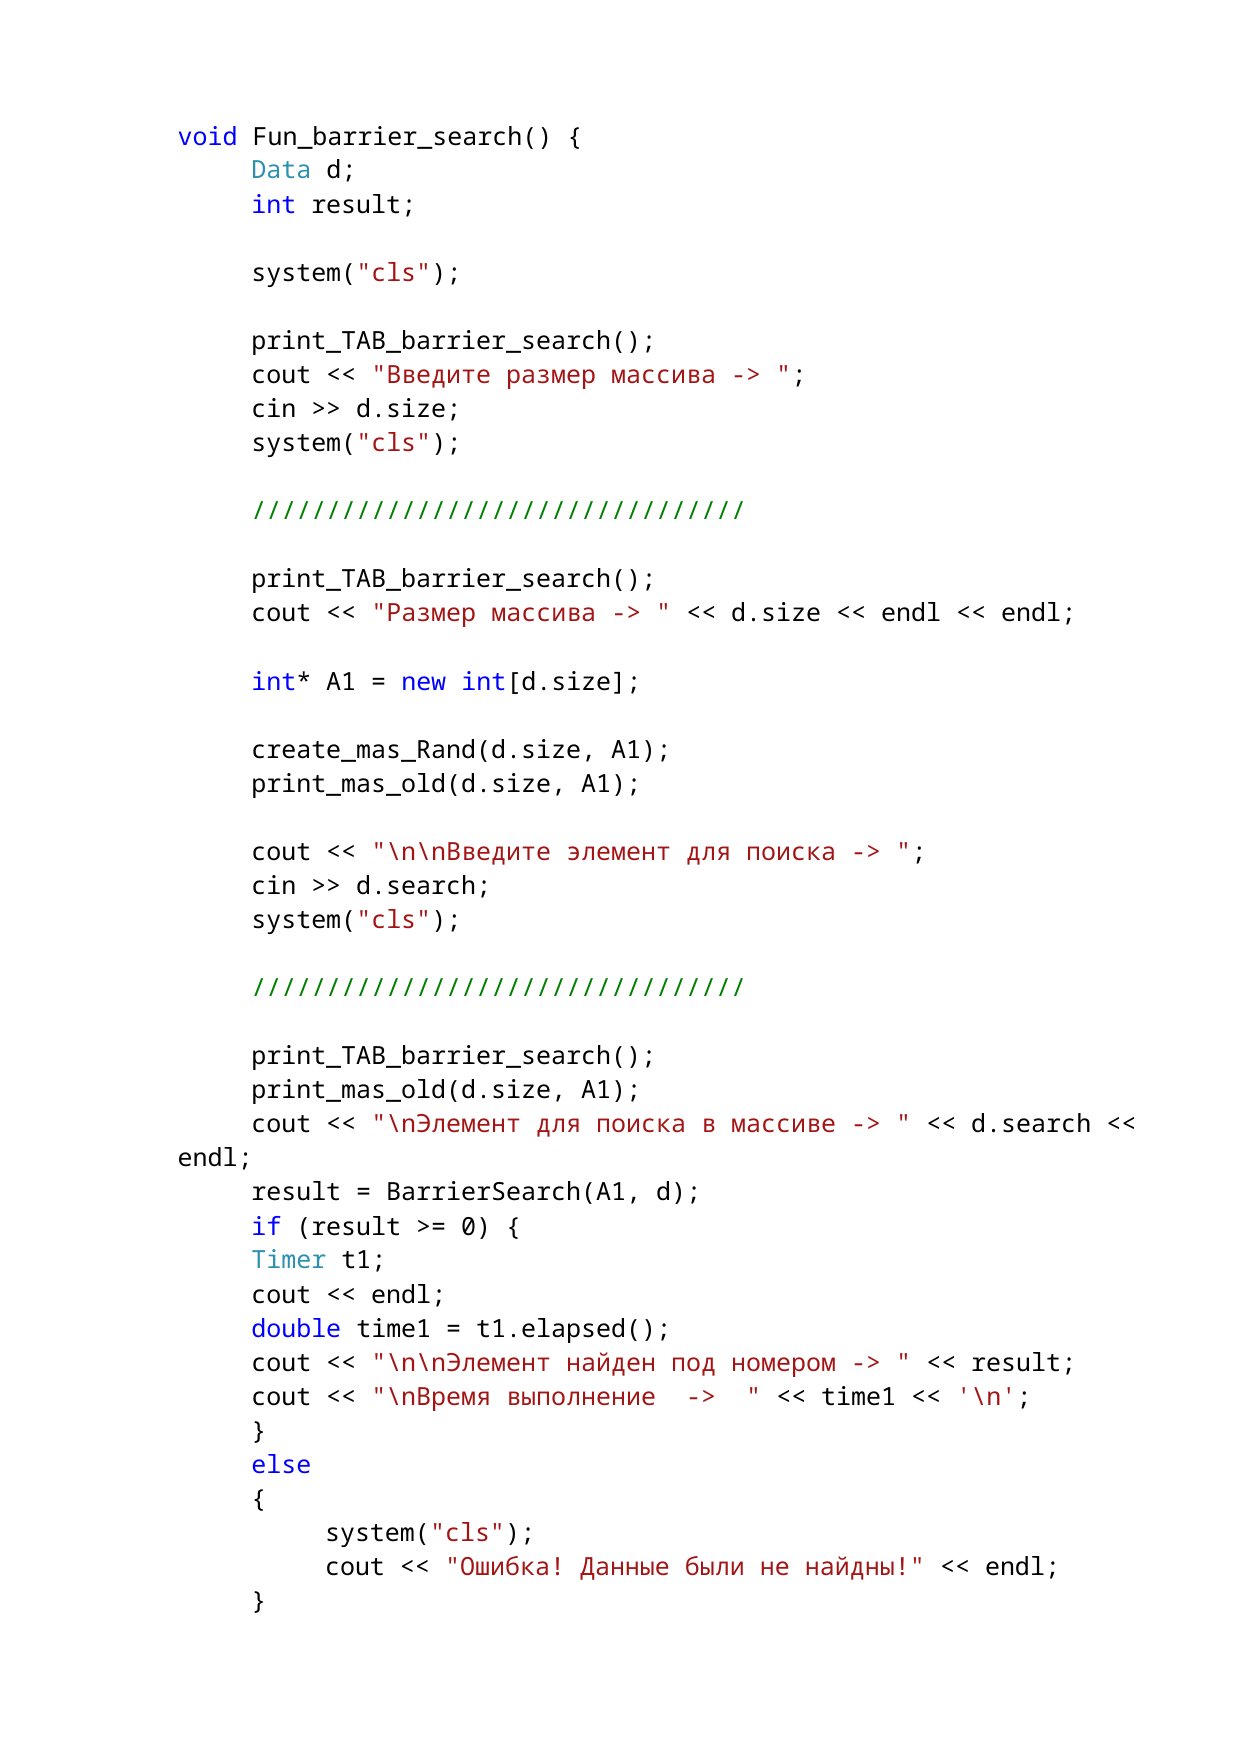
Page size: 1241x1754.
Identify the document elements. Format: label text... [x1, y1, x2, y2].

text cout << "Введите размер массива -> "; [177, 357, 1152, 391]
text cout << "Размер массива -> " << d.size << endl << endl; [177, 595, 1152, 629]
text Data d; [177, 152, 1152, 186]
text if (result >= 0) { [177, 1208, 1152, 1242]
text print_mas_old(d.size, A1); [177, 1072, 1152, 1106]
text cout << "Ошибка! Данные были не найдны!" << endl; [177, 1549, 1152, 1583]
text else [177, 1447, 1152, 1481]
text system("cls"); [177, 254, 1152, 288]
text cout << "\n\nВведите элемент для поиска -> "; [177, 833, 1152, 867]
text ///////////////////////////////// [177, 970, 1152, 1004]
text cin >> d.size; [177, 391, 1152, 425]
text cout << "\nЭлемент для поиска в массиве -> " << d.search << endl; [177, 1106, 1152, 1174]
text result = BarrierSearch(A1, d); [177, 1174, 1152, 1208]
text void Fun_barrier_search() { [177, 118, 1152, 152]
text system("cls"); [177, 902, 1152, 936]
text print_TAB_barrier_search(); [177, 322, 1152, 357]
text cout << "\nВремя выполнение -> " << time1 << '\n'; [177, 1378, 1152, 1412]
text cout << endl; [177, 1276, 1152, 1310]
text print_TAB_barrier_search(); [177, 1038, 1152, 1072]
text { [177, 1481, 1152, 1515]
text double time1 = t1.elapsed(); [177, 1310, 1152, 1344]
text cin >> d.search; [177, 867, 1152, 902]
text print_TAB_barrier_search(); [177, 561, 1152, 595]
text cout << "\n\nЭлемент найден под номером -> " << result; [177, 1344, 1152, 1378]
text ///////////////////////////////// [177, 493, 1152, 527]
text int* A1 = new int[d.size]; [177, 663, 1152, 697]
text } [177, 1583, 1152, 1617]
text create_mas_Rand(d.size, A1); [177, 731, 1152, 765]
text system("cls"); [177, 1515, 1152, 1549]
text print_mas_old(d.size, A1); [177, 765, 1152, 799]
text } [177, 1412, 1152, 1447]
text system("cls"); [177, 425, 1152, 459]
text Timer t1; [177, 1242, 1152, 1276]
text int result; [177, 186, 1152, 220]
